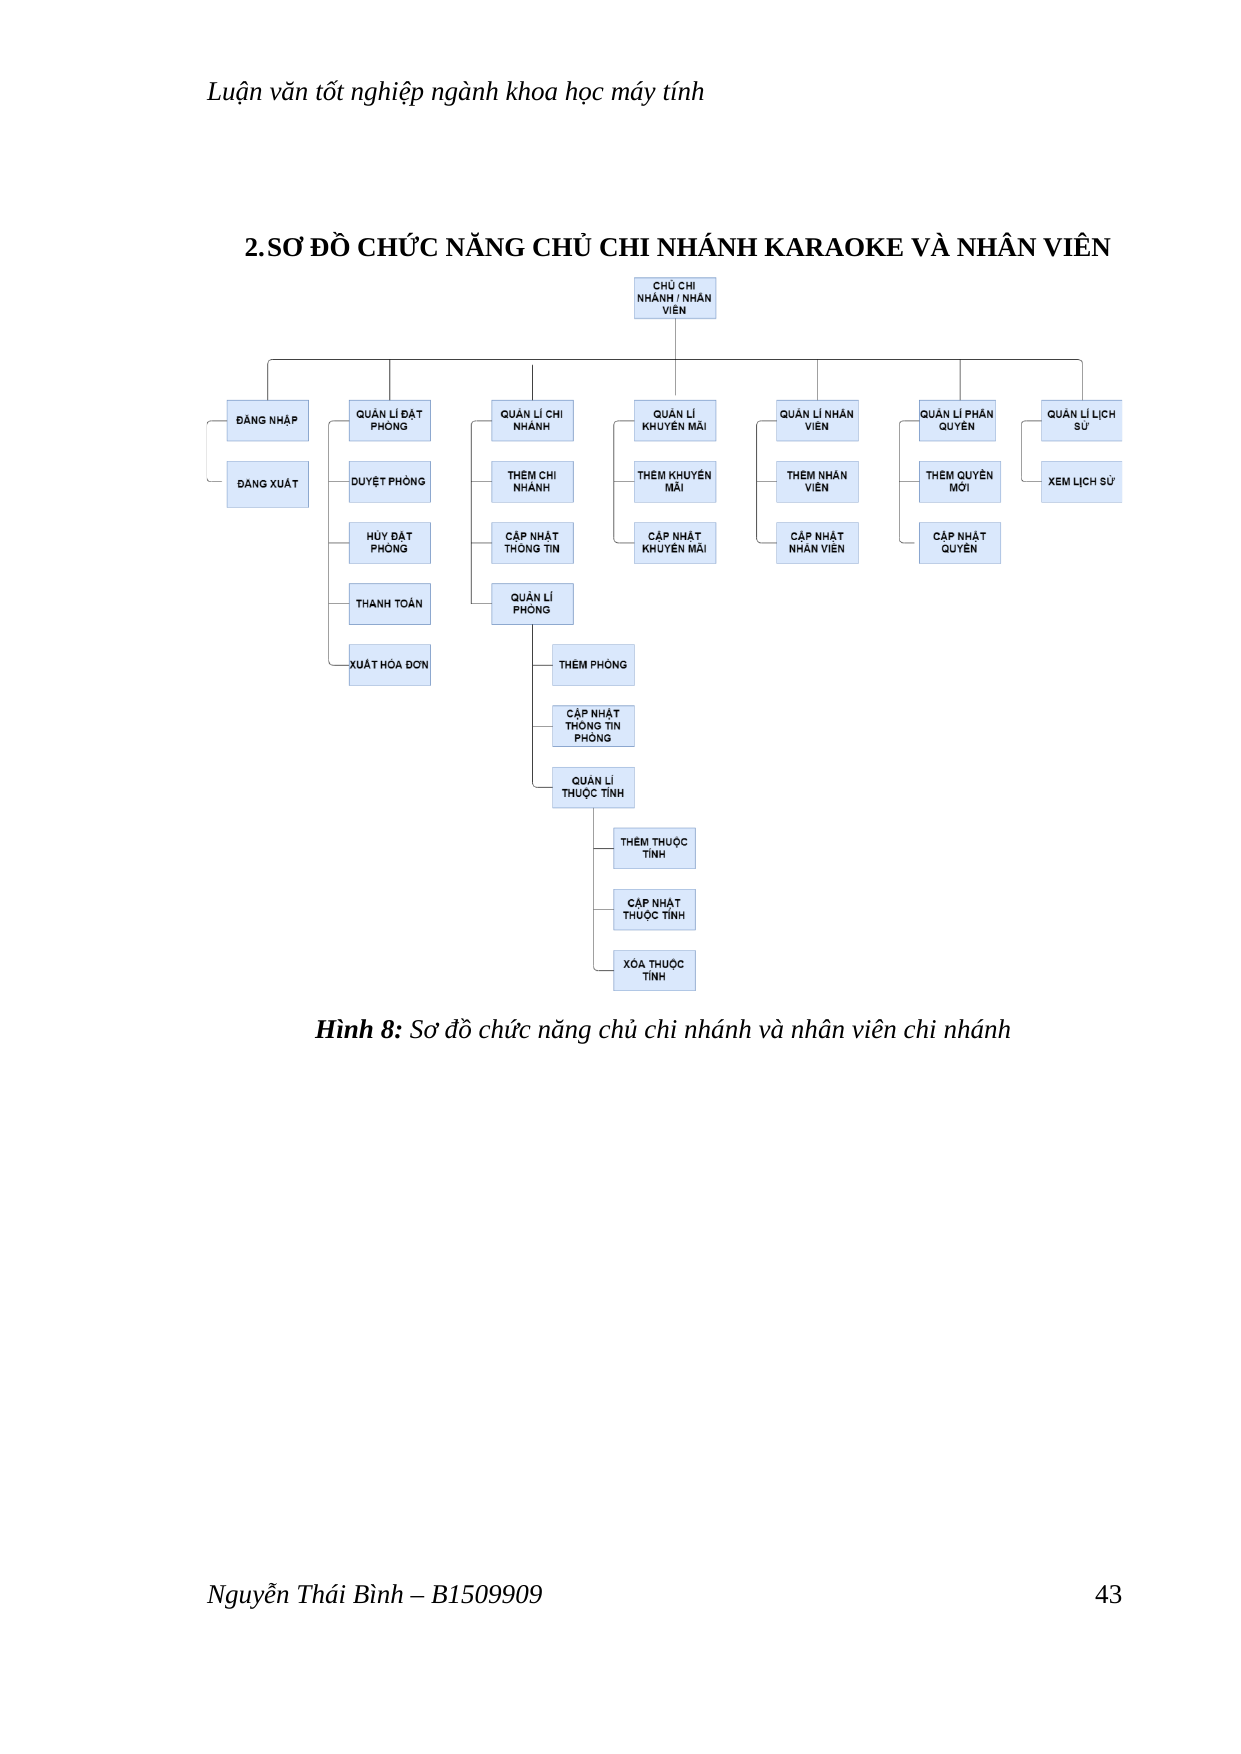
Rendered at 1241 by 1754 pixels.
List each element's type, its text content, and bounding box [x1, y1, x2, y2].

subtitle SƠ ĐỒ CHỨC NĂNG CHỦ CHI NHÁNH KARAOKE VÀ NHÂN VIÊN [244, 232, 1122, 263]
text Hình 8: Sơ đồ chức năng chủ chi nhánh và nhân viên chi nhánh [207, 1013, 1122, 1044]
picture [206, 277, 1123, 991]
